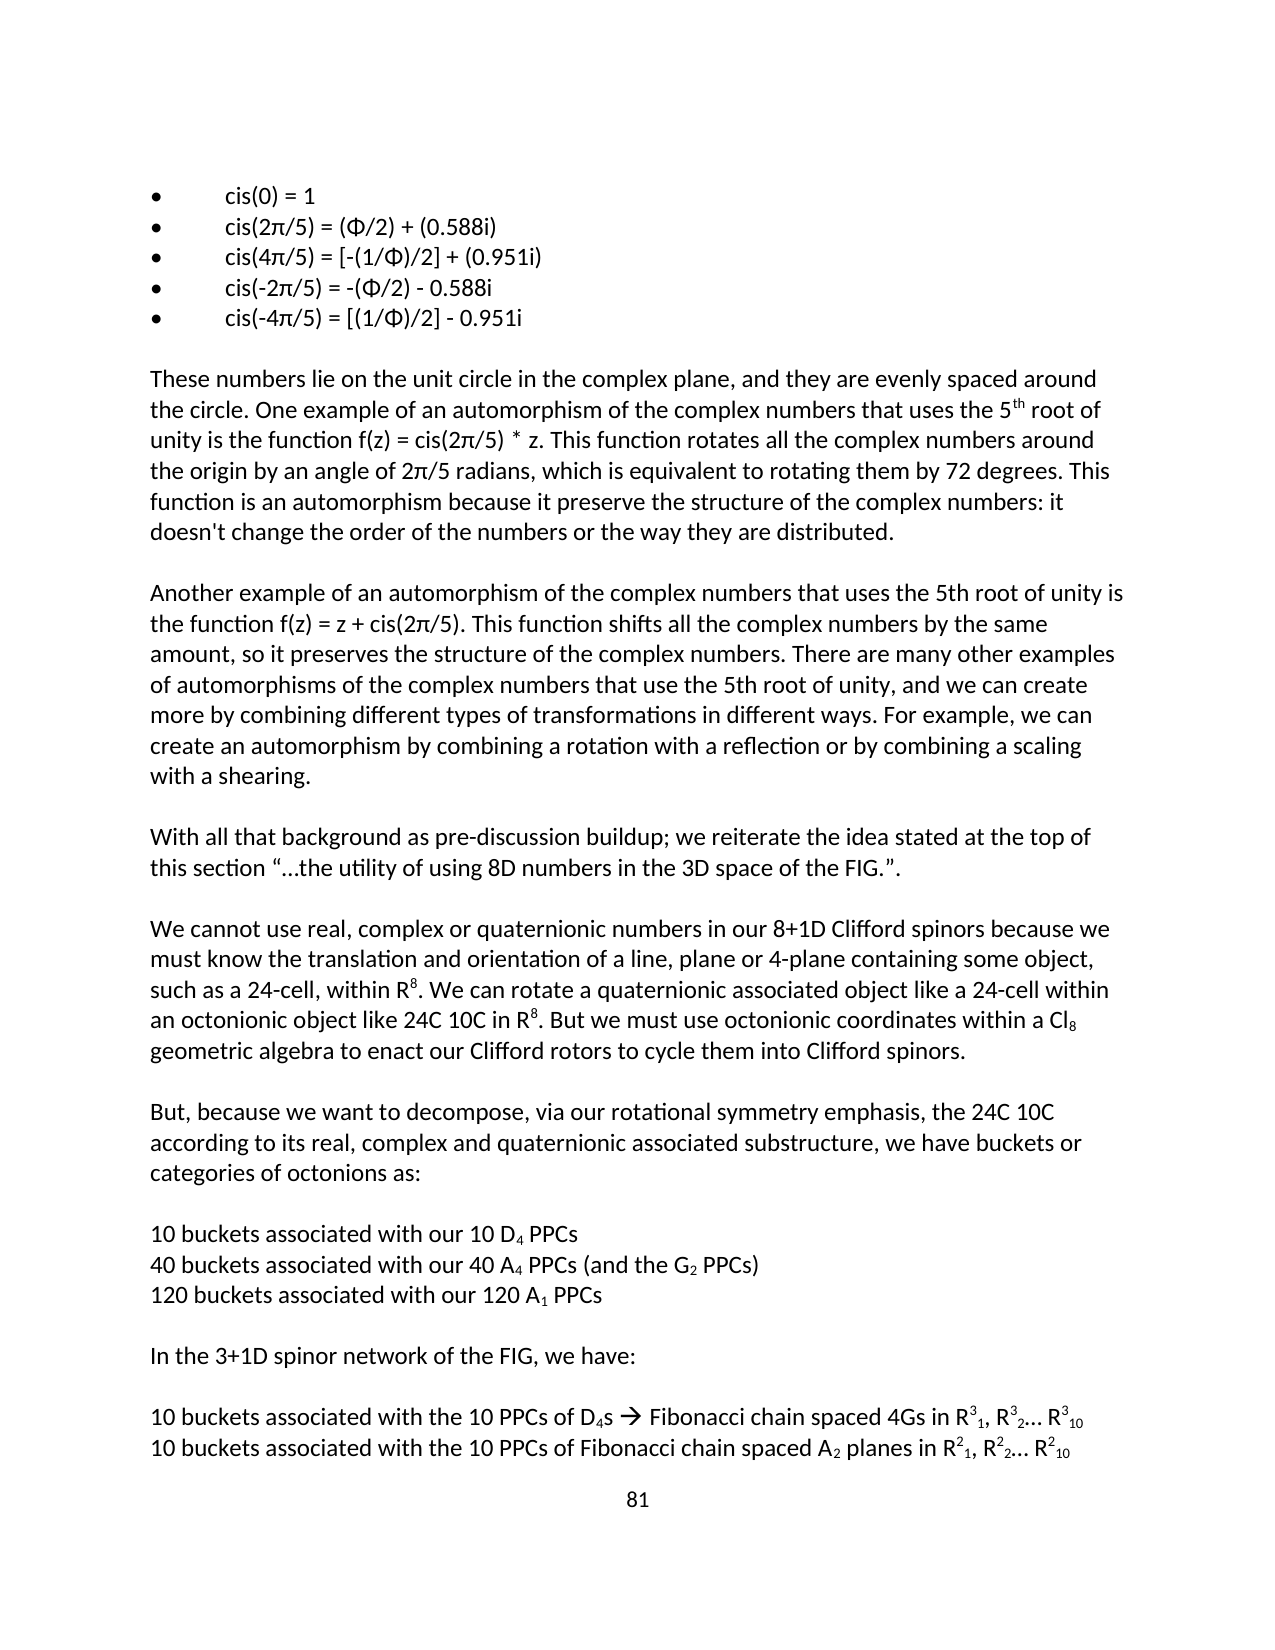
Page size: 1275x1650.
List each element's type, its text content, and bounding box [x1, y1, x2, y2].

text 10 buckets associated with the 10 PPCs of D4s Fibonacci chain spaced 4Gs in R31, R32… R310 [150, 1401, 1125, 1432]
text But, because we want to decompose, via our rotational symmetry emphasis, the 24C 10C according to its real, complex and quaternionic associated substructure, we have buckets or categories of octonions as: [150, 1096, 1125, 1188]
text • cis(0) = 1 [150, 181, 1125, 211]
text • cis(4π/5) = [-(1/Φ)/2] + (0.951i) [446, 242, 1125, 272]
text These numbers lie on the unit circle in the complex plane, and they are evenly spaced around the circle. One example of an automorphism of the complex numbers that uses the 5th root of unity is the function f(z) = cis(2π/5) * z. This function rotates all the complex numbers around the origin by an angle of 2π/5 radians, which is equivalent to rotating them by 72 degrees. This function is an automorphism because it preserve the structure of the complex numbers: it doesn't change the order of the numbers or the way they are distributed. [150, 364, 1125, 547]
text With all that background as pre-discussion buildup; we reiterate the idea stated at the top of this section “…the utility of using 8D numbers in the 3D space of the FIG.”. [150, 821, 1125, 882]
text Another example of an automorphism of the complex numbers that uses the 5th root of unity is the function f(z) = z + cis(2π/5). This function shifts all the complex numbers by the same amount, so it preserves the structure of the complex numbers. There are many other examples of automorphisms of the complex numbers that use the 5th root of unity, and we can create more by combining different types of transformations in different ways. For example, we can create an automorphism by combining a rotation with a reflection or by combining a scaling with a shearing. [150, 577, 1125, 791]
text 120 buckets associated with our 120 A1 PPCs [150, 1279, 1125, 1310]
text • cis(2π/5) = (Φ/2) + (0.588i) [395, 211, 1125, 242]
text 10 buckets associated with our 10 D4 PPCs [150, 1218, 1125, 1249]
text • cis(-2π/5) = -(Φ/2) - 0.588i [411, 272, 1125, 303]
text • cis(-4π/5) = [(1/Φ)/2] - 0.951i [150, 303, 384, 333]
text In the 3+1D spinor network of the FIG, we have: [150, 1340, 1125, 1371]
text • cis(2π/5) = (Φ/2) + (0.588i) [150, 211, 346, 242]
text 10 buckets associated with the 10 PPCs of Fibonacci chain spaced A2 planes in R21, R22… R210 [150, 1432, 1125, 1462]
text We cannot use real, complex or quaternionic numbers in our 8+1D Clifford spinors because we must know the translation and orientation of a line, plane or 4-plane containing some object, such as a 24-cell, within R8. We can rotate a quaternionic associated object like a 24-cell within an octonionic object like 24C 10C in R8. But we must use octonionic coordinates within a Cl8 geometric algebra to enact our Clifford rotors to cycle them into Clifford spinors. [150, 913, 1125, 1066]
text • cis(-4π/5) = [(1/Φ)/2] - 0.951i [441, 303, 1125, 333]
text • cis(4π/5) = [-(1/Φ)/2] + (0.951i) [150, 242, 384, 272]
text 40 buckets associated with our 40 A4 PPCs (and the G2 PPCs) [150, 1249, 1125, 1279]
text • cis(-2π/5) = -(Φ/2) - 0.588i [150, 272, 362, 303]
